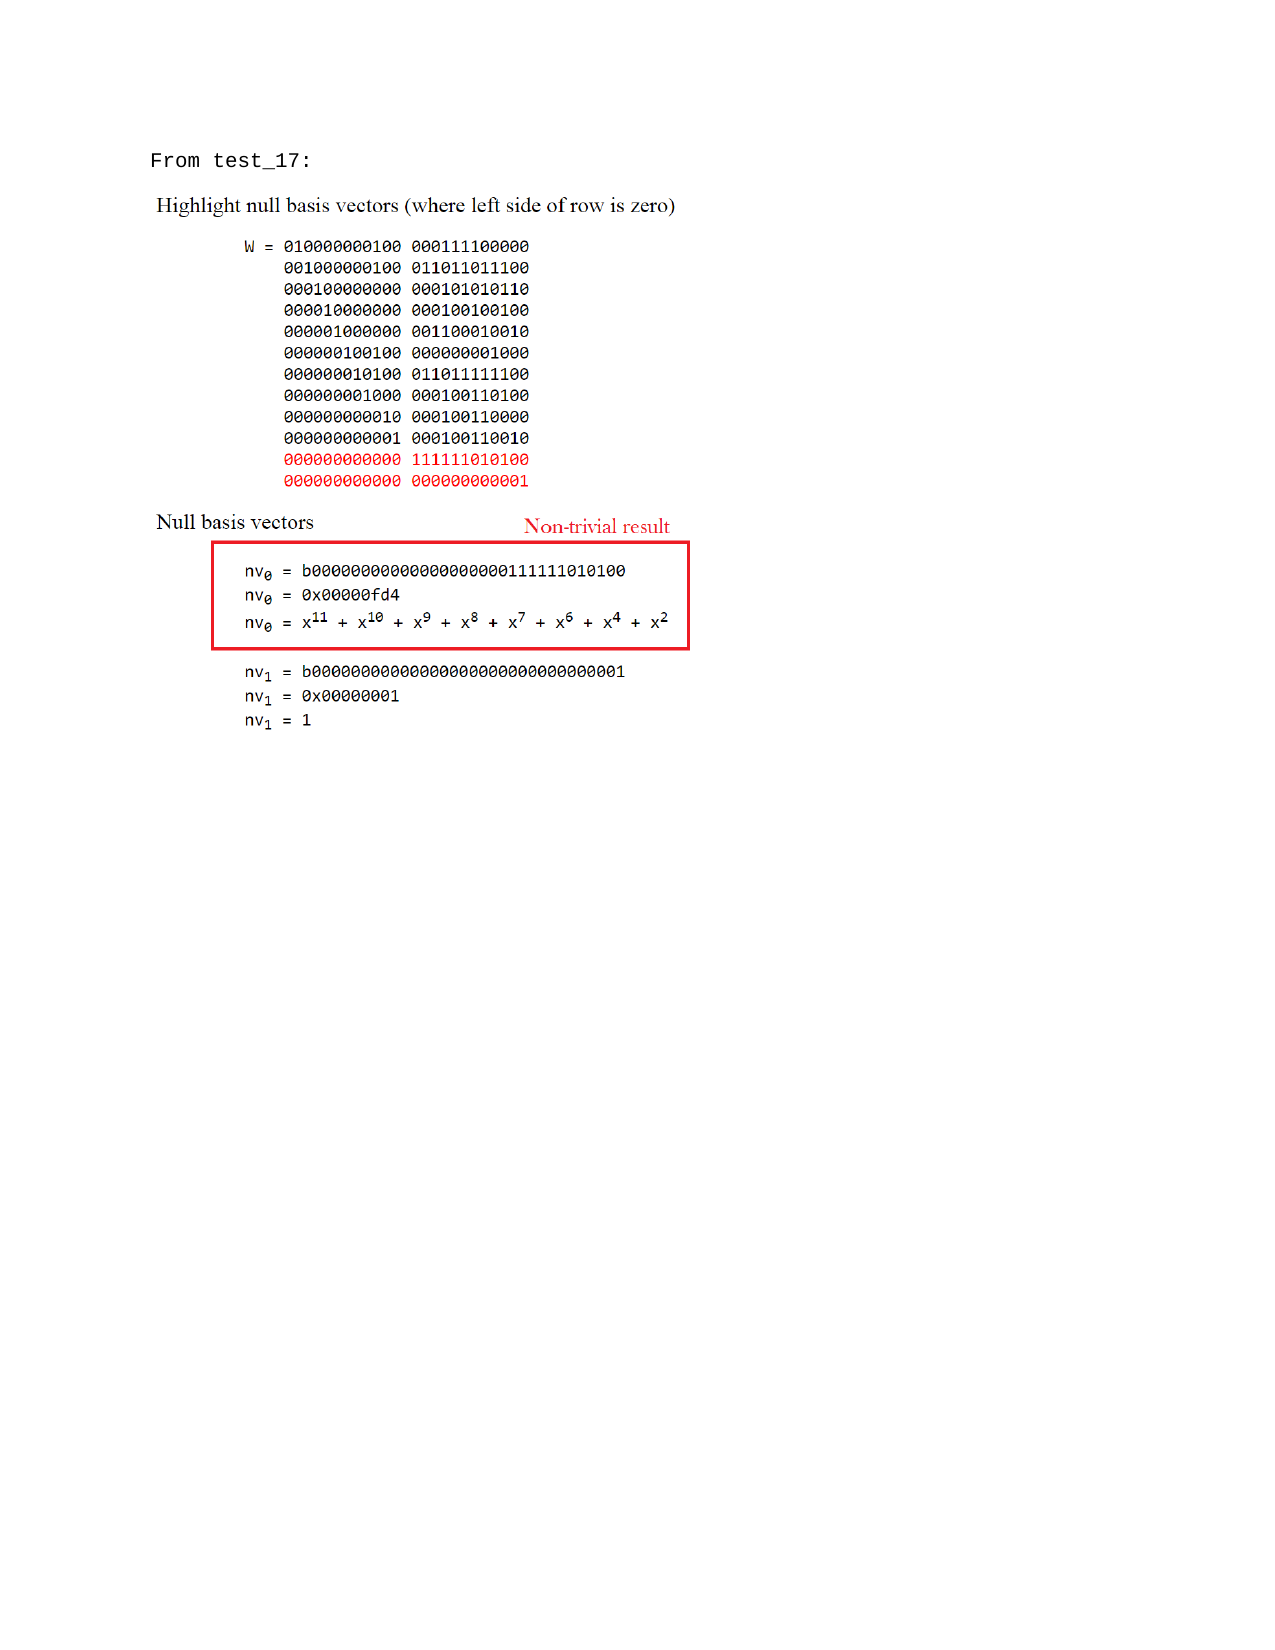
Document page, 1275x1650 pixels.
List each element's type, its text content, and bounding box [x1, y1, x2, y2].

text From test_17: [150, 150, 1125, 174]
picture [150, 192, 698, 745]
